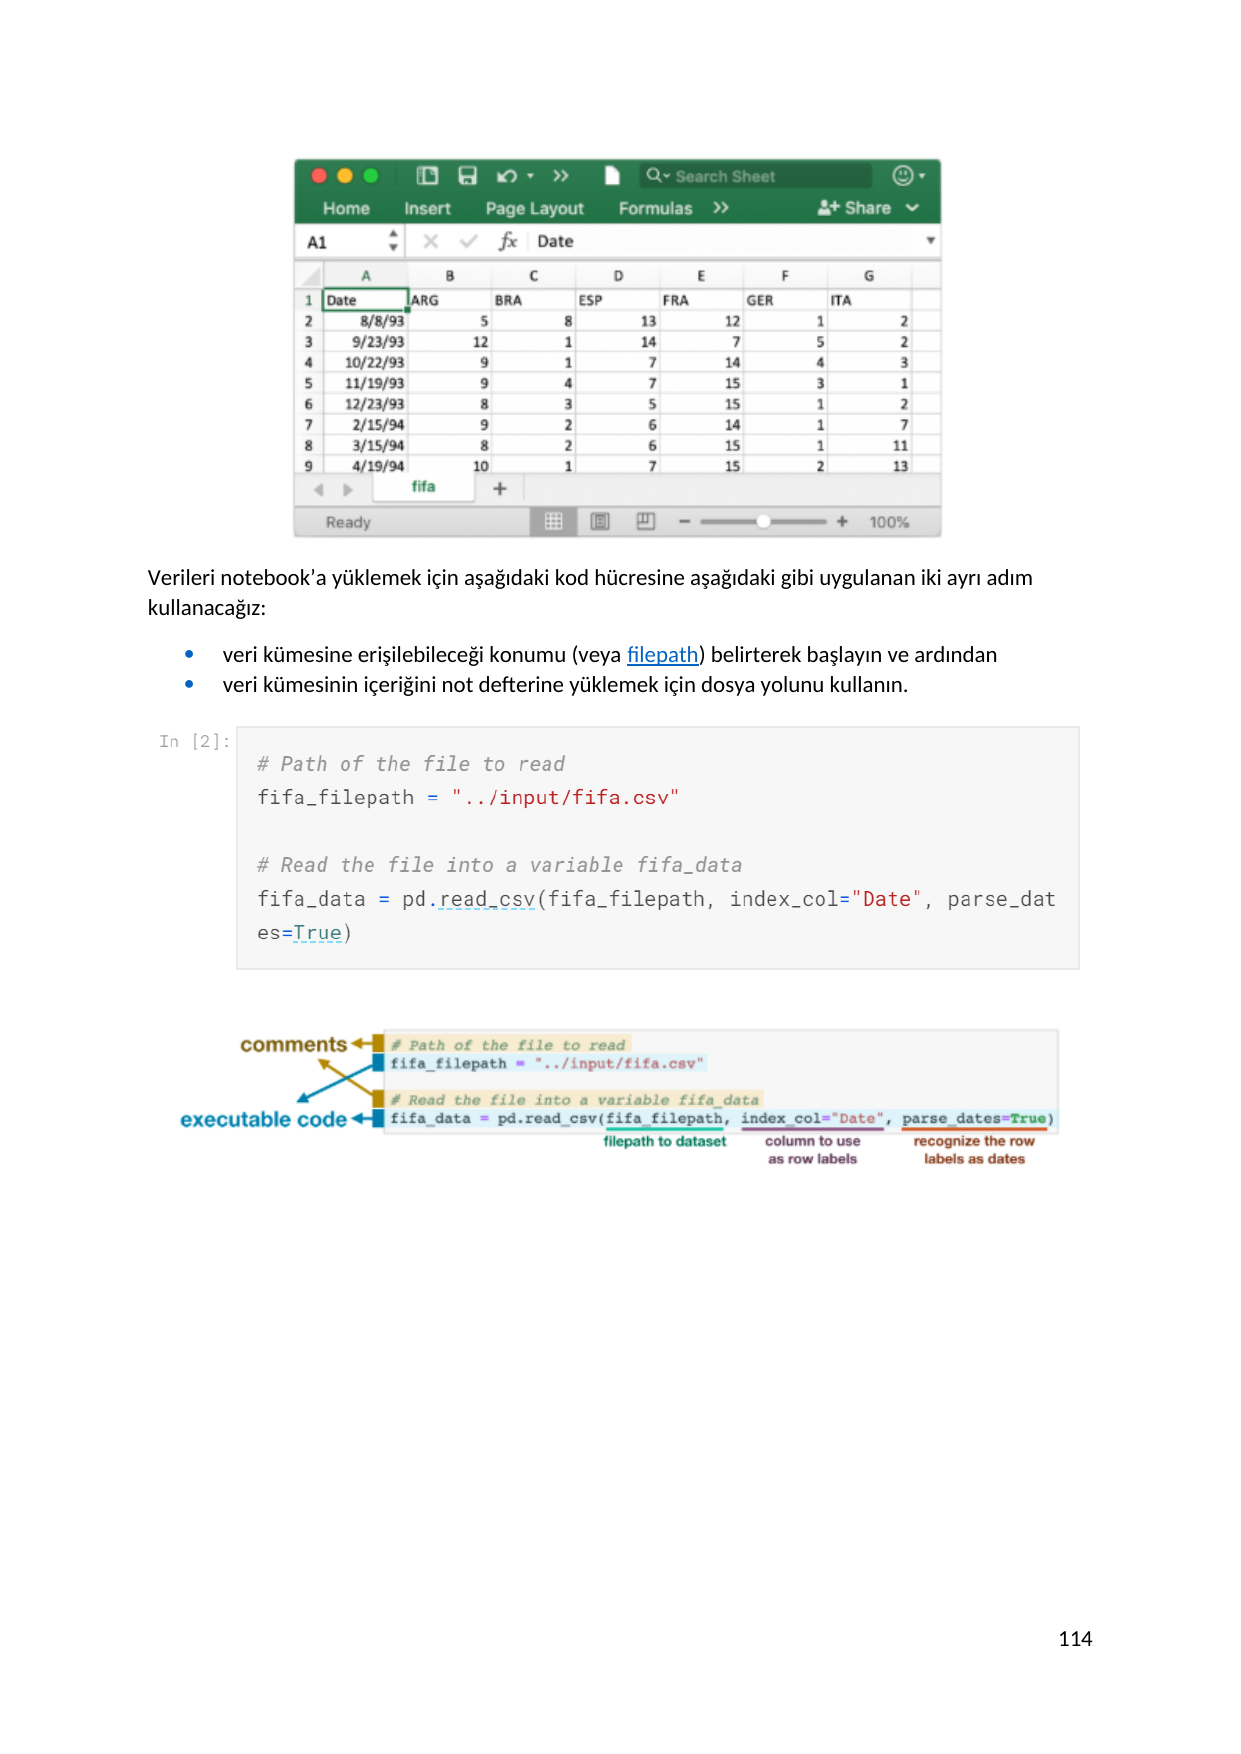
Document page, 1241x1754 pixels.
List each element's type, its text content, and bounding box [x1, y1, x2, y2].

picture [284, 147, 957, 545]
picture [147, 994, 1093, 1183]
list veri kümesinin içeriğini not defterine yüklemek için dosya yolunu kullanın. [185, 671, 1093, 699]
picture [147, 717, 1093, 993]
text Verileri notebook’a yüklemek için aşağıdaki kod hücresine aşağıdaki gibi uygulanan iki ayrı adım kullanacağız: [148, 563, 1093, 622]
list veri kümesine erişilebileceği konumu (veya filepath) belirterek başlayın ve ardından [185, 640, 1093, 668]
